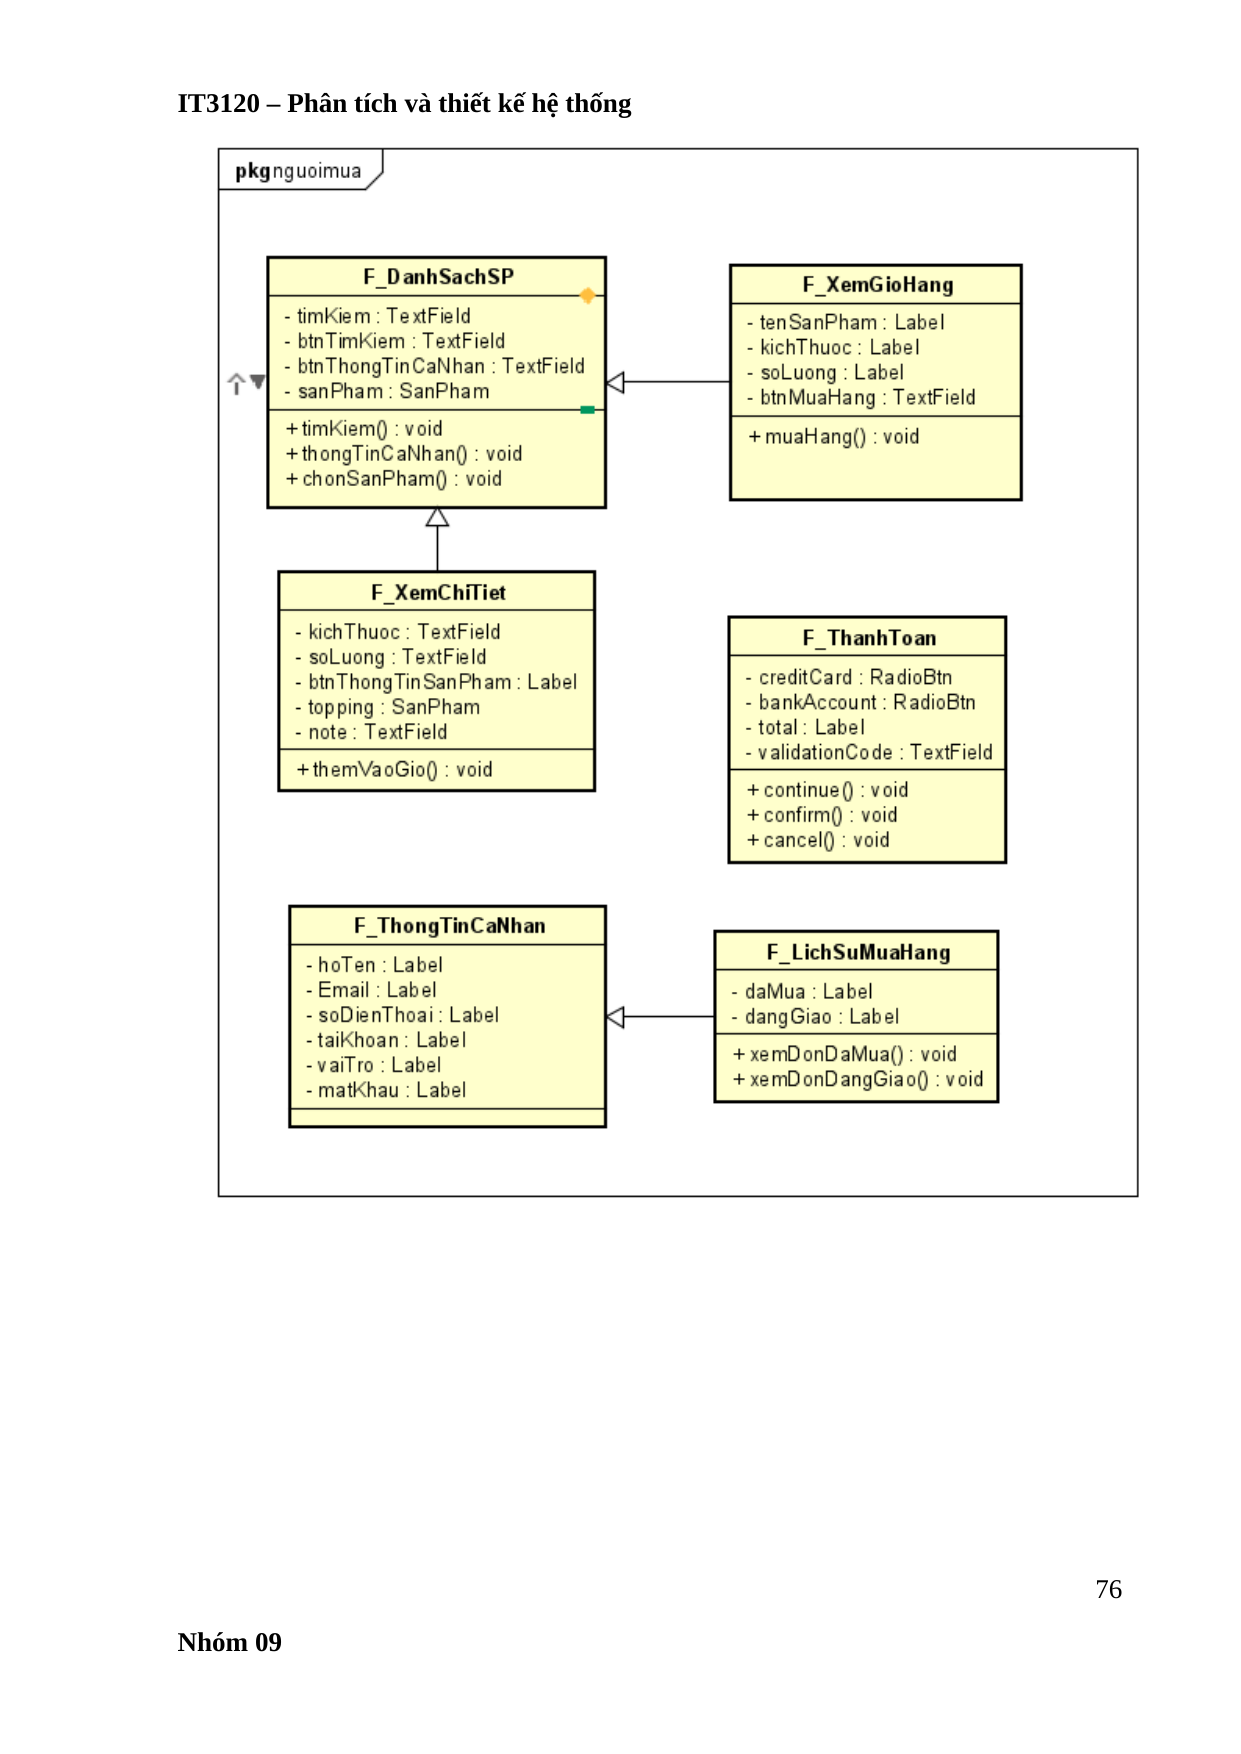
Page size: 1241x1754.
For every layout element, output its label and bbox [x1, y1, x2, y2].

picture [215, 142, 1142, 1199]
